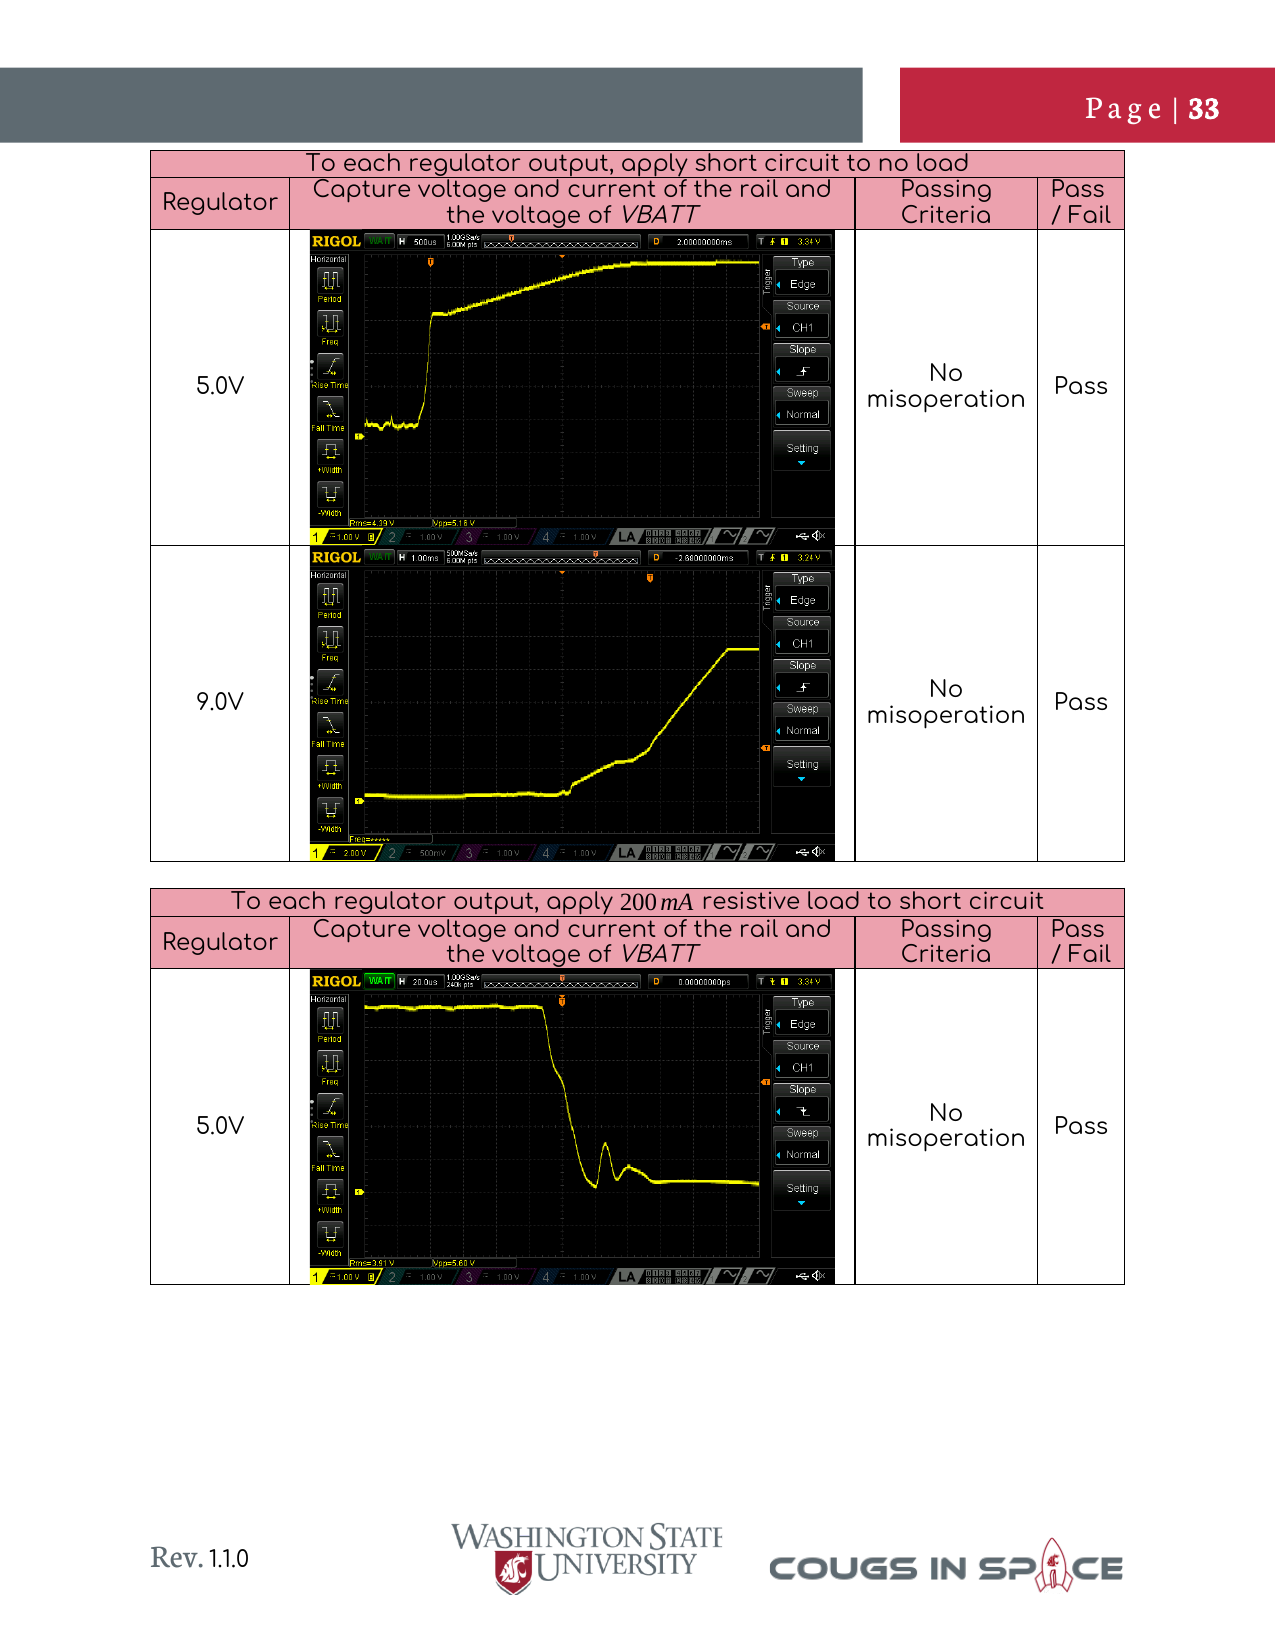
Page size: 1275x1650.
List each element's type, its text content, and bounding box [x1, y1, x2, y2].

table_header To each regulator output, apply resistive load to short circuit [151, 889, 1124, 916]
table_cell No misoperation [856, 230, 1037, 545]
picture [309, 969, 835, 1285]
table_cell Regulator [151, 178, 289, 229]
picture [769, 1537, 1123, 1594]
table_cell Pass [1038, 546, 1124, 861]
table_cell [290, 230, 309, 545]
table_cell Capture voltage and current of the rail and the voltage of VBATT [290, 178, 854, 229]
table_cell [835, 546, 854, 861]
table_cell No misoperation [856, 969, 1037, 1284]
table_cell No misoperation [856, 546, 1037, 861]
table_cell 5.0V [151, 969, 289, 1284]
table_cell Passing Criteria [856, 917, 1037, 968]
table_cell 9.0V [151, 546, 289, 861]
picture [450, 1522, 723, 1595]
table_cell Pass / Fail [1038, 917, 1124, 968]
table_header To each regulator output, apply short circuit to no load [151, 151, 1124, 177]
table_cell Capture voltage and current of the rail and the voltage of VBATT [290, 917, 854, 968]
table_cell [290, 546, 309, 861]
table_cell Passing Criteria [856, 178, 1037, 229]
table_cell [835, 230, 854, 545]
table_cell Pass [1038, 969, 1124, 1284]
table_cell [290, 969, 309, 1284]
table_cell [835, 969, 854, 1284]
table_cell Pass [1038, 230, 1124, 545]
table_cell Regulator [151, 917, 289, 968]
table_cell 5.0V [151, 230, 289, 545]
picture [309, 229, 835, 861]
table_cell Pass / Fail [1038, 178, 1124, 229]
